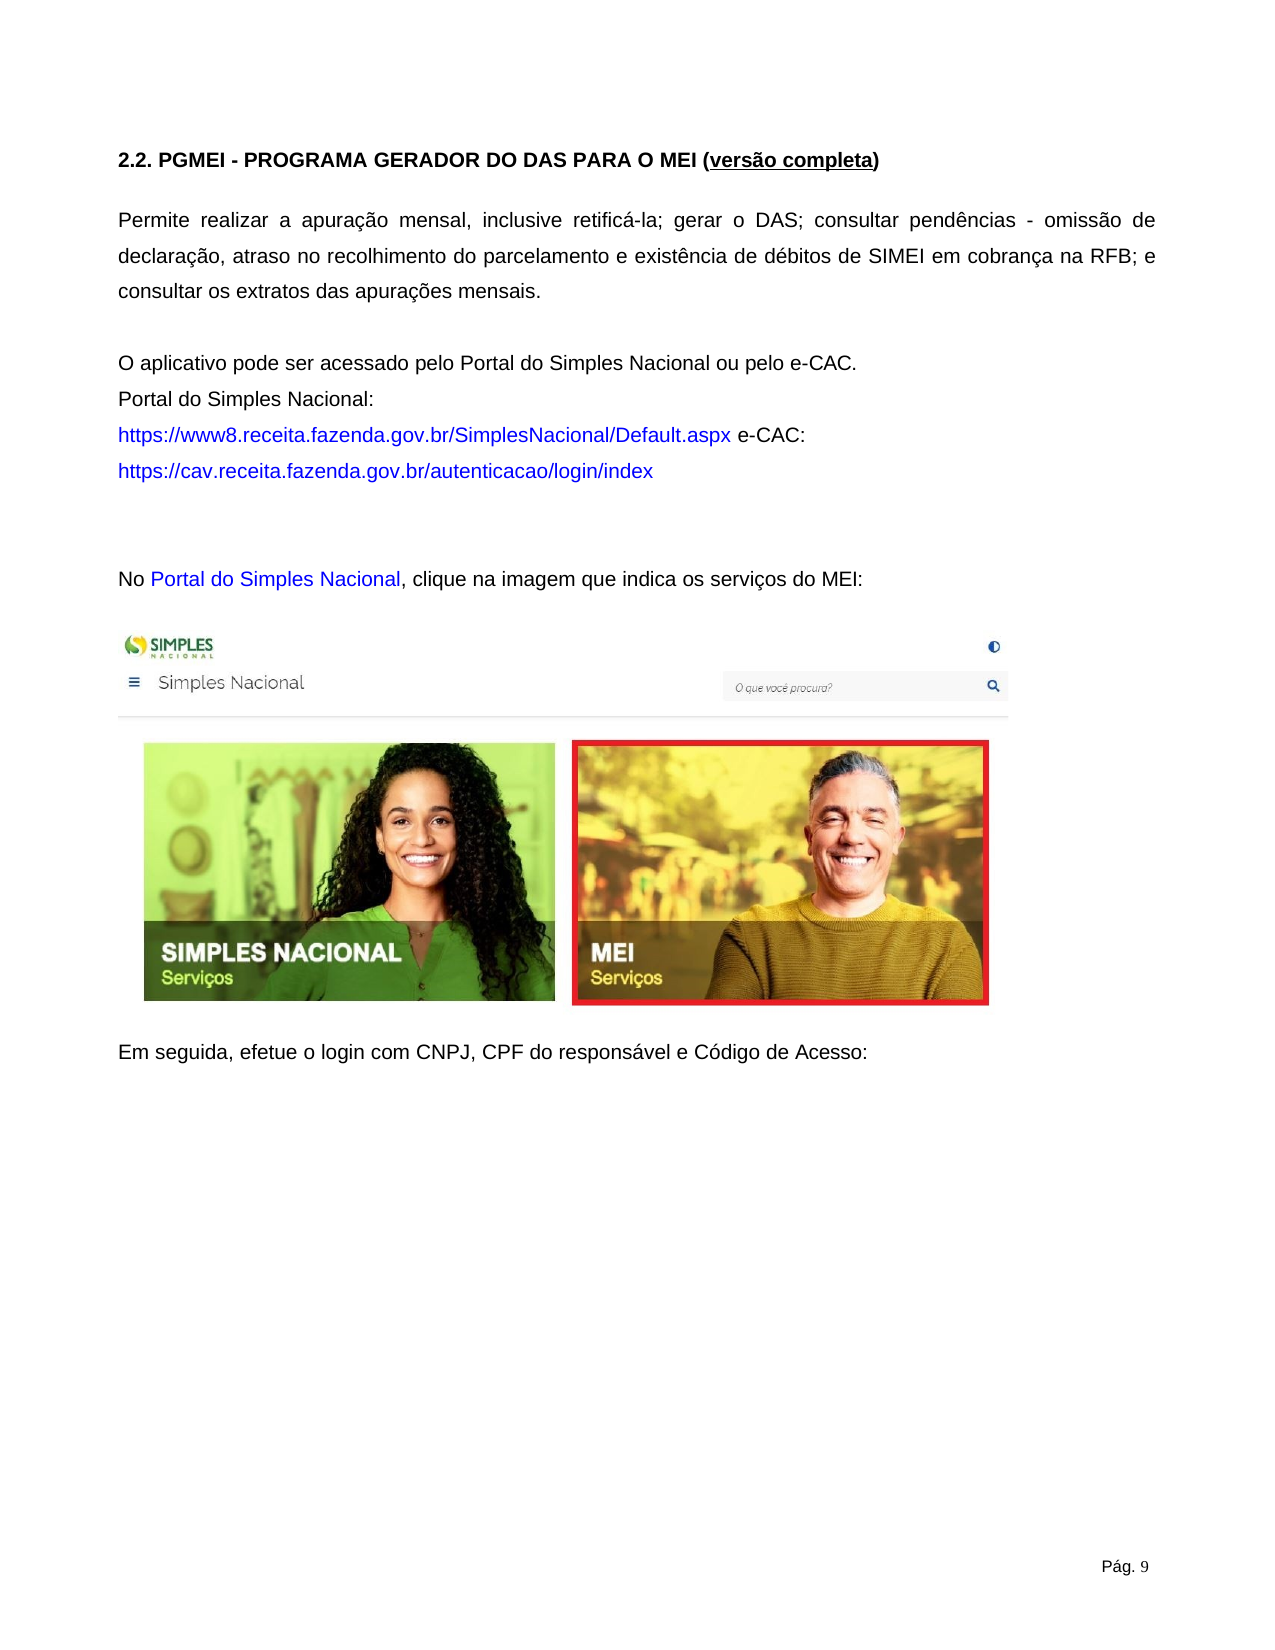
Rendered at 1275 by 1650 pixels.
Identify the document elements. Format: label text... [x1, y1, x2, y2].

text O aplicativo pode ser acessado pelo Portal do Simples Nacional ou pelo e-CAC. [118, 351, 1179, 375]
text Portal do Simples Nacional: https://www8.receita.fazenda.gov.br/SimplesNacional/Default.aspx e-CAC: https://cav.receita.fazenda.gov.br/autenticacao/login/index [118, 387, 993, 483]
text Em seguida, efetue o login com CNPJ, CPF do responsável e Código de Acesso: [118, 1039, 1179, 1063]
text Permite realizar a apuração mensal, inclusive retificá-la; gerar o DAS; consultar pendências - omissão de declaração, atraso no recolhimento do parcelamento e existência de débitos de SIMEI em cobrança na RFB; e consultar os extratos das apurações mensais. [118, 207, 1157, 303]
picture [118, 630, 1009, 1015]
text No Portal do Simples Nacional, clique na imagem que indica os serviços do MEI: [118, 567, 1179, 591]
subtitle PGMEI - PROGRAMA GERADOR DO DAS PARA O MEI (versão completa) [118, 148, 1179, 172]
